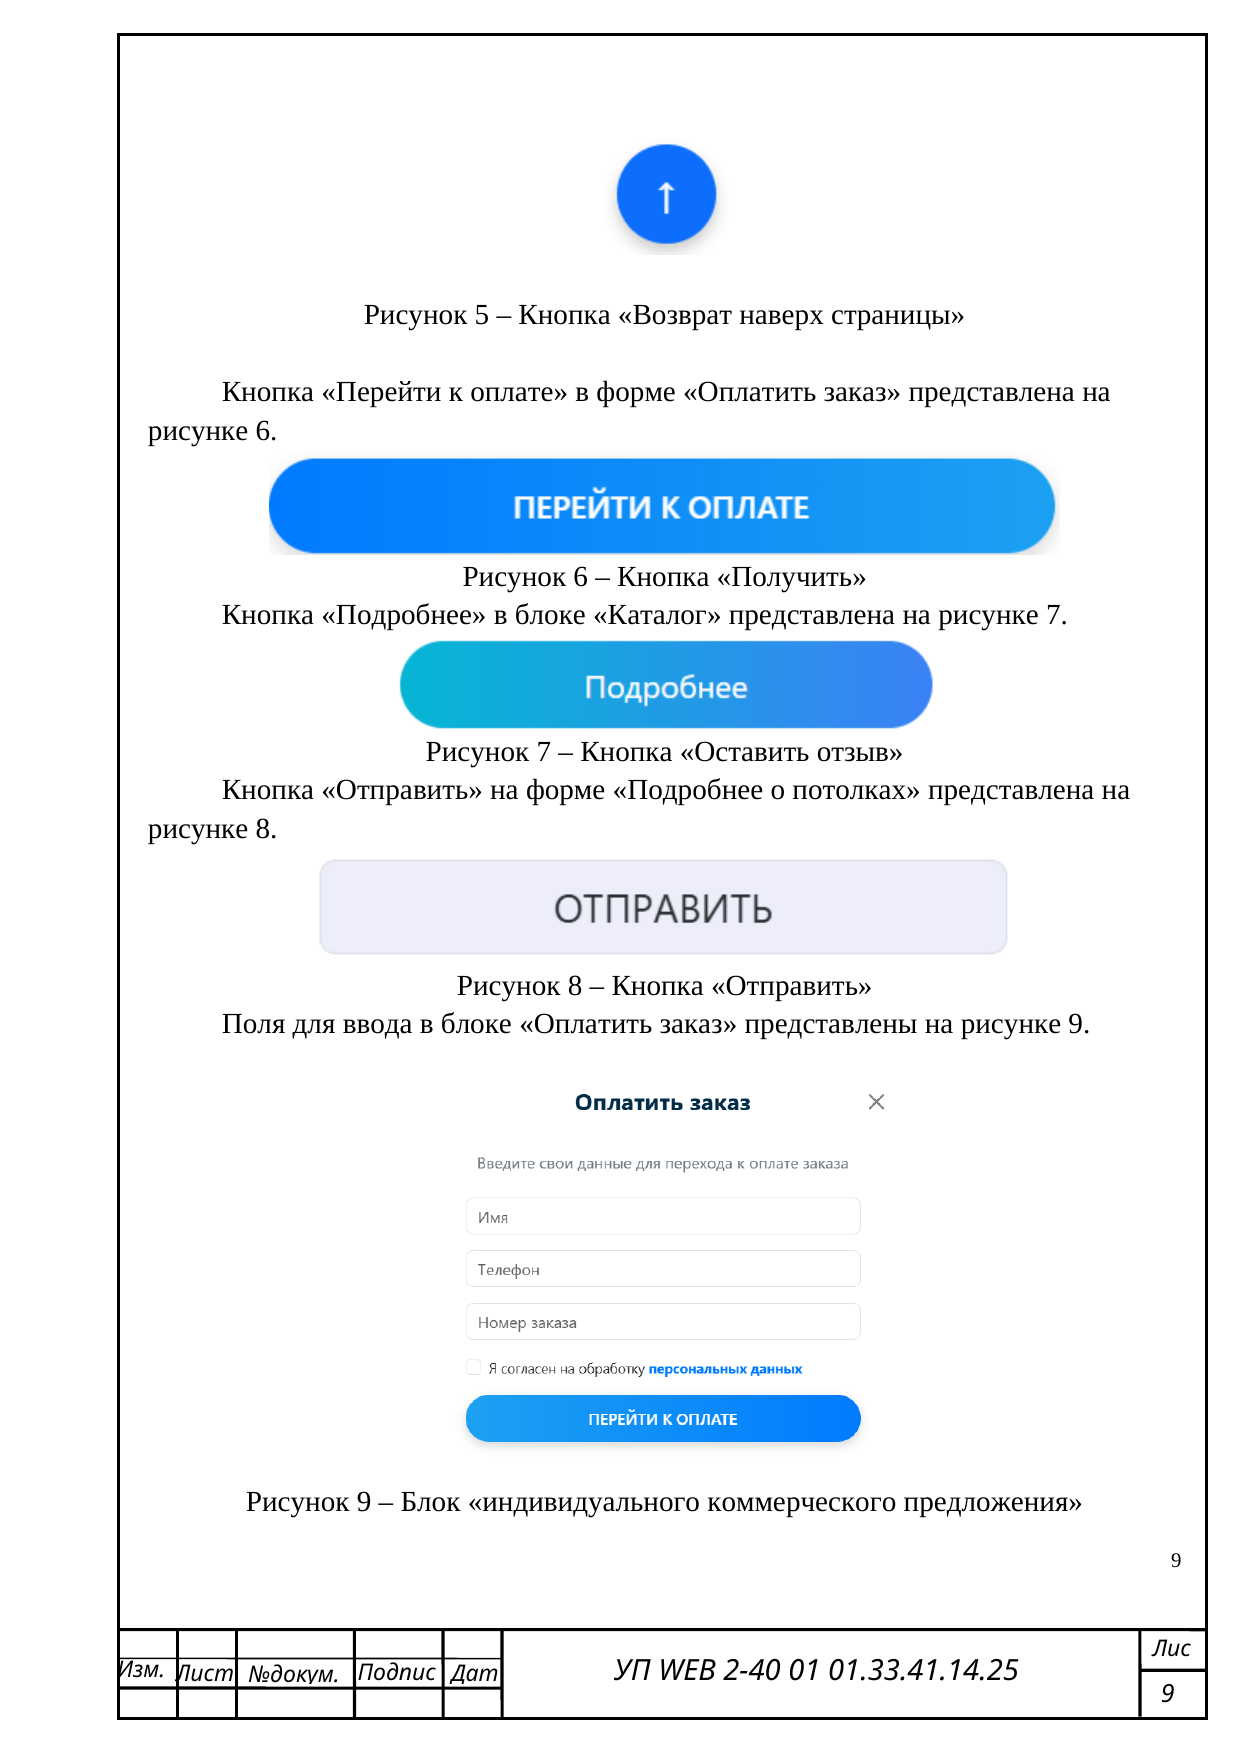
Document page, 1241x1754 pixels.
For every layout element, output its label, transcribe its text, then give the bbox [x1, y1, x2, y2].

text Рисунок 9 – Блок «индивидуального коммерческого предложения» [148, 1484, 1181, 1518]
picture [269, 451, 1060, 555]
text Рисунок 6 – Кнопка «Получить» [148, 559, 1181, 592]
text Кнопка «Отправить» на форме «Подробнее о потолках» представлена на рисунке 8. [148, 772, 1181, 844]
text Кнопка «Подробнее» в блоке «Каталог» представлена на рисунке 7. [148, 597, 1181, 631]
picture [600, 129, 729, 255]
text Рисунок 5 – Кнопка «Возврат наверх страницы» [148, 297, 1181, 331]
picture [391, 636, 938, 730]
text Рисунок 7 – Кнопка «Оставить отзыв» [148, 734, 1181, 767]
text Рисунок 8 – Кнопка «Отправить» [148, 968, 1181, 1001]
text Кнопка «Перейти к оплате» в форме «Оплатить заказ» представлена на рисунке 6. [148, 374, 1181, 447]
text Поля для ввода в блоке «Оплатить заказ» представлены на рисунке 9. [148, 1006, 1181, 1040]
picture [312, 849, 1017, 964]
picture [427, 1045, 902, 1480]
